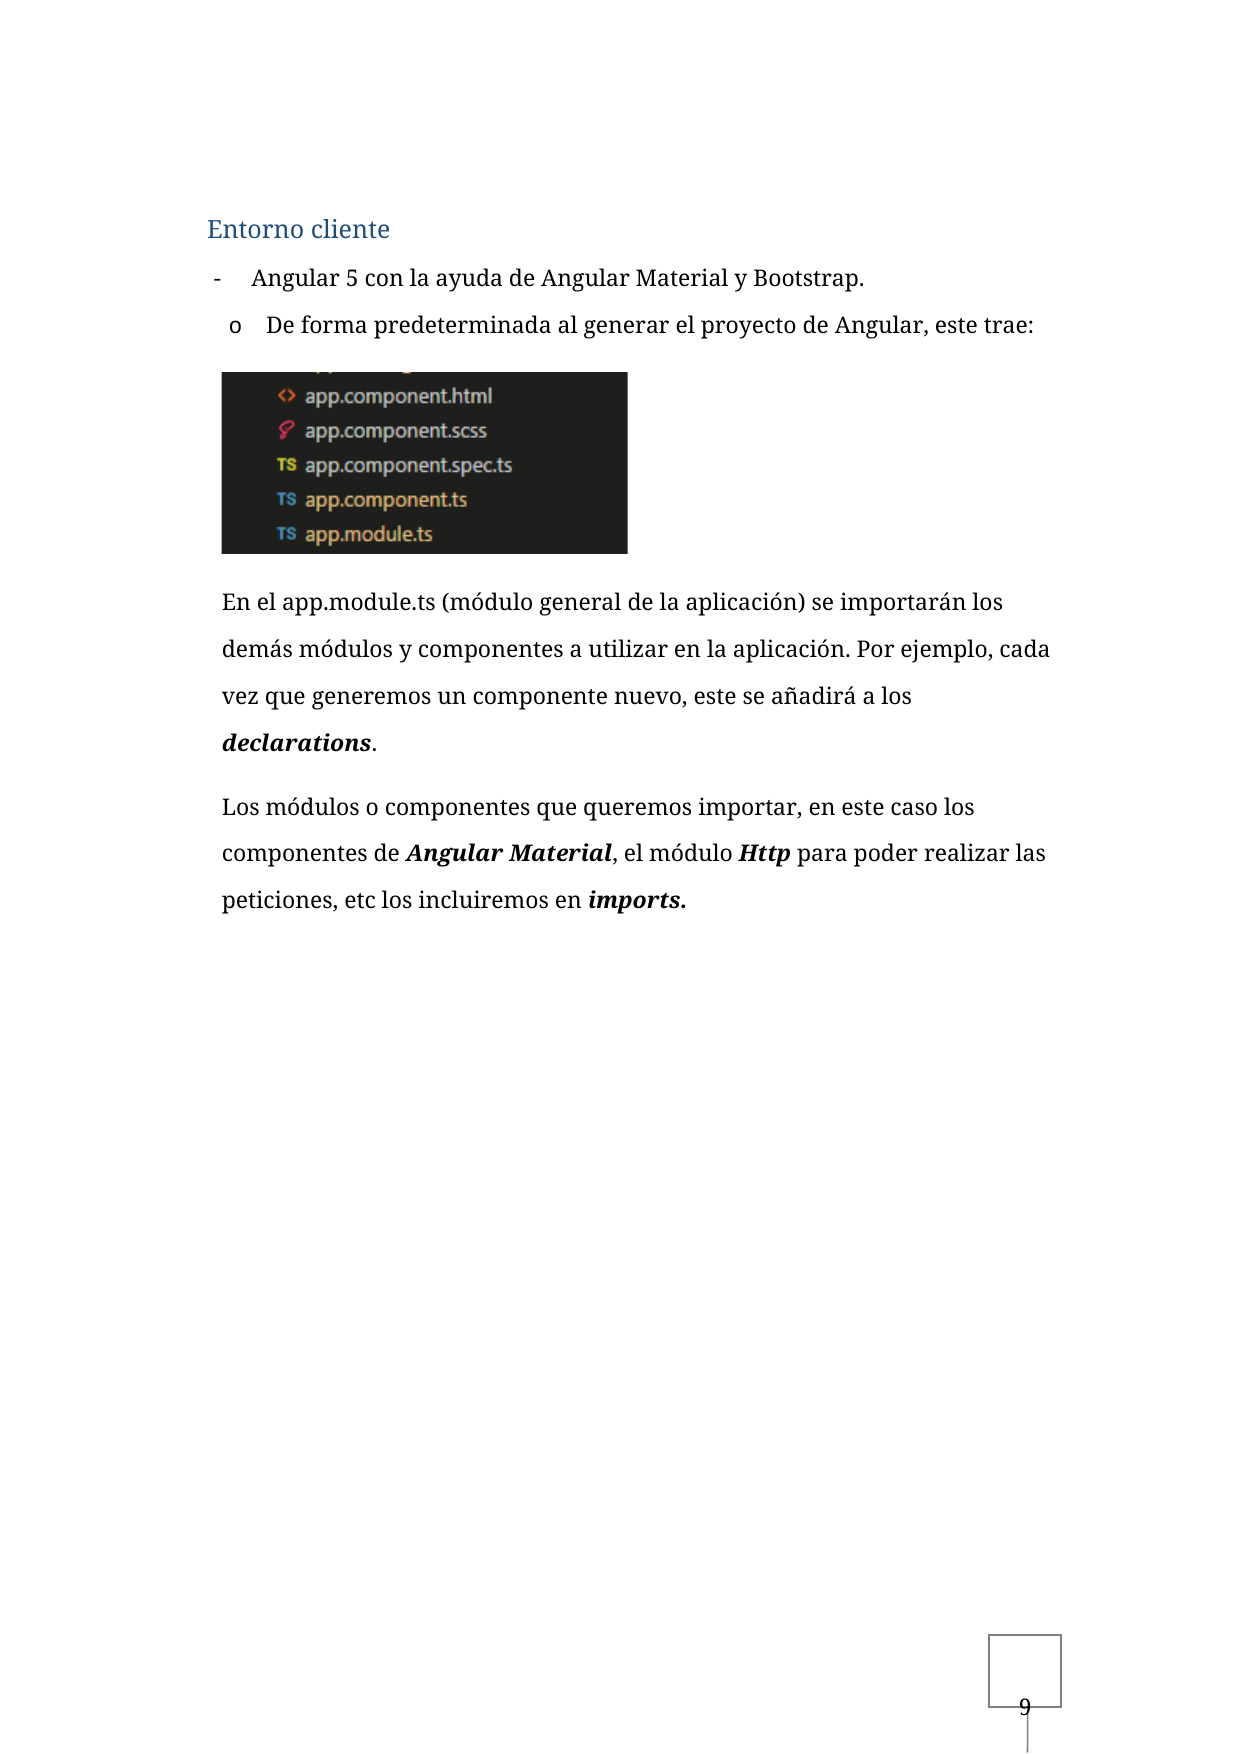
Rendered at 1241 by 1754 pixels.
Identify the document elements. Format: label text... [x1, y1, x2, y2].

subtitle Entorno cliente [207, 211, 1063, 245]
text Los módulos o componentes que queremos importar, en este caso los componentes de Angular Material, el módulo Http para poder realizar las peticiones, etc los incluiremos en imports. [222, 791, 1063, 916]
picture [221, 372, 628, 554]
list Angular 5 con la ayuda de Angular Material y Bootstrap. [214, 262, 1063, 293]
list De forma predeterminada al generar el proyecto de Angular, este trae: [228, 309, 1063, 341]
text En el app.module.ts (módulo general de la aplicación) se importarán los demás módulos y componentes a utilizar en la aplicación. Por ejemplo, cada vez que generemos un componente nuevo, este se añadirá a los declarations. [222, 586, 1063, 758]
